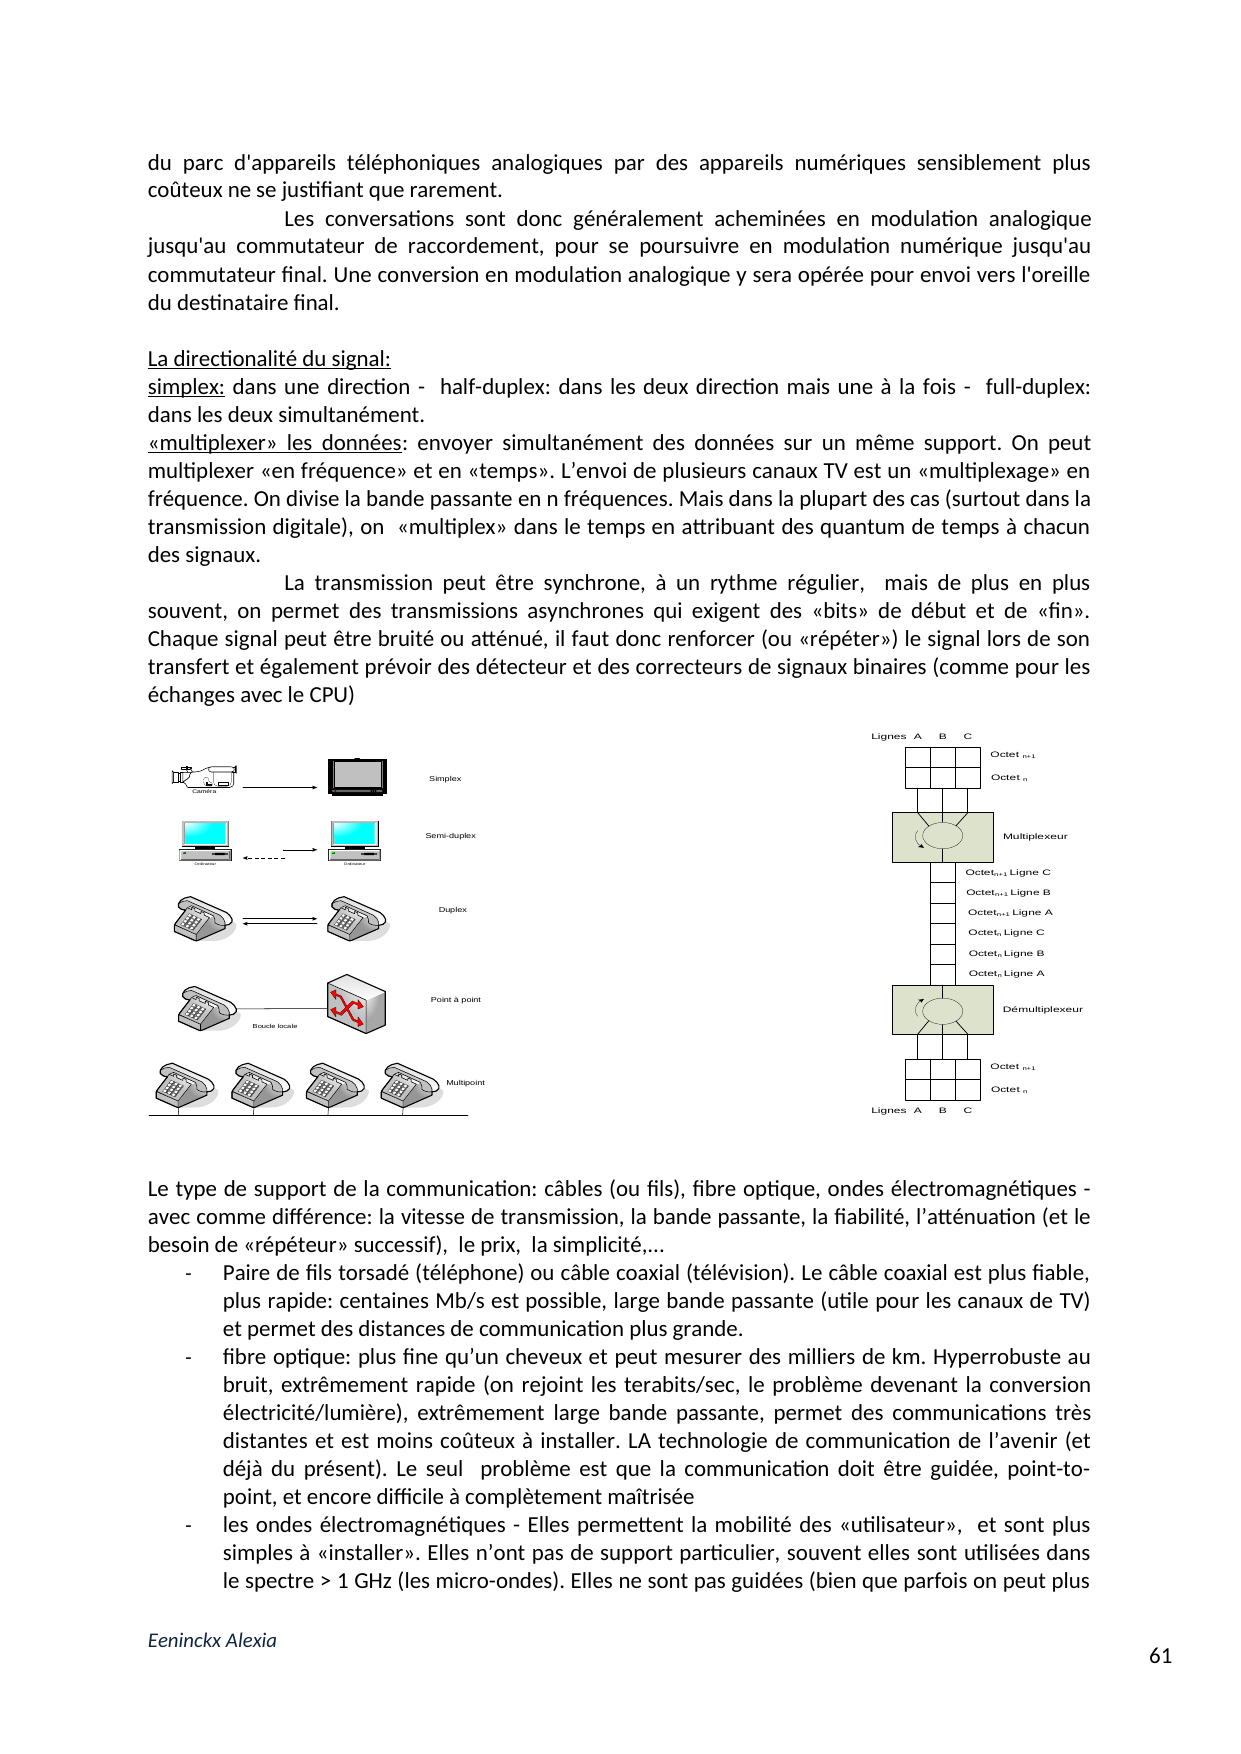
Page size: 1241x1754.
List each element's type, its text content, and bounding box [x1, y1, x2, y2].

text La directionalité du signal: [148, 344, 1093, 372]
text simplex: dans une direction - half-duplex: dans les deux direction mais une à la fois - full-duplex: dans les deux simultanément. [148, 372, 1093, 428]
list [185, 1510, 1093, 1594]
list fibre optique: plus fine qu’un cheveux et peut mesurer des milliers de km. Hyperrobuste au bruit, extrêmement rapide (on rejoint les terabits/sec, le problème devenant la conversion électricité/lumière), extrêmement large bande passante, permet des communications très distantes et est moins coûteux à installer. LA technologie de communication de l’avenir (et déjà du présent). Le seul problème est que la communication doit être guidée, point-to-point, et encore difficile à complètement maîtrisée [185, 1342, 1093, 1510]
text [148, 148, 1093, 204]
text Les conversations sont donc généralement acheminées en modulation analogique jusqu'au commutateur de raccordement, pour se poursuivre en modulation numérique jusqu'au commutateur final. Une conversion en modulation analogique y sera opérée pour envoi vers l'oreille du destinataire final. [148, 204, 1093, 316]
text «multiplexer» les données: envoyer simultanément des données sur un même support. On peut multiplexer «en fréquence» et en «temps». L’envoi de plusieurs canaux TV est un «multiplexage» en fréquence. On divise la bande passante en n fréquences. Mais dans la plupart des cas (surtout dans la transmission digitale), on «multiplex» dans le temps en attribuant des quantum de temps à chacun des signaux. [148, 428, 1093, 568]
text Le type de support de la communication: câbles (ou fils), fibre optique, ondes électromagnétiques - avec comme différence: la vitesse de transmission, la bande passante, la fiabilité, l’atténuation (et le besoin de «répéteur» successif), le prix, la simplicité,... [148, 1174, 1093, 1258]
list Paire de fils torsadé (téléphone) ou câble coaxial (télévision). Le câble coaxial est plus fiable, plus rapide: centaines Mb/s est possible, large bande passante (utile pour les canaux de TV) et permet des distances de communication plus grande. [185, 1258, 1093, 1342]
text La transmission peut être synchrone, à un rythme régulier, mais de plus en plus souvent, on permet des transmissions asynchrones qui exigent des «bits» de début et de «fin». Chaque signal peut être bruité ou atténué, il faut donc renforcer (ou «répéter») le signal lors de son transfert et également prévoir des détecteur et des correcteurs de signaux binaires (comme pour les échanges avec le CPU) [148, 568, 1093, 708]
